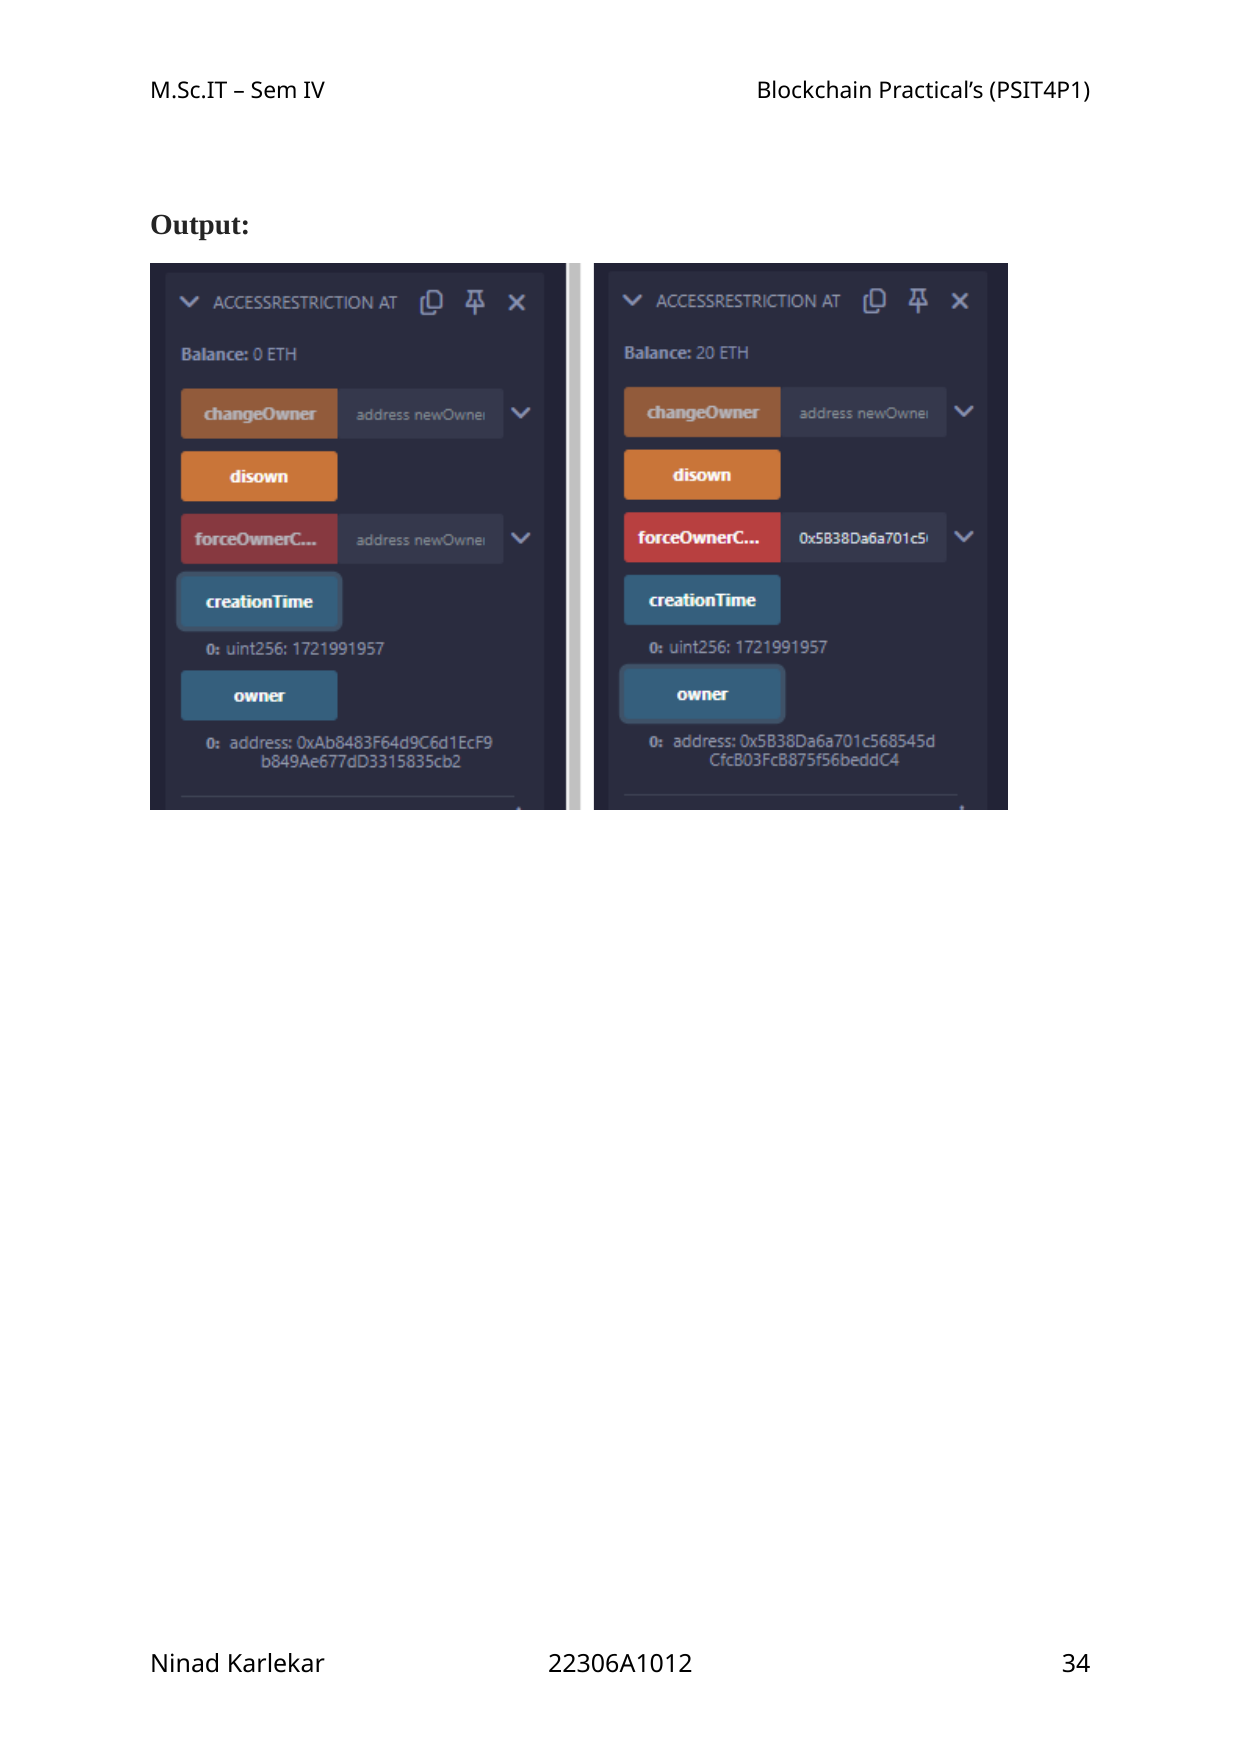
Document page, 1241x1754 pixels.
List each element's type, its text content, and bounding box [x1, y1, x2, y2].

text Output: [150, 207, 1090, 241]
picture [593, 263, 1008, 810]
picture [150, 263, 582, 810]
